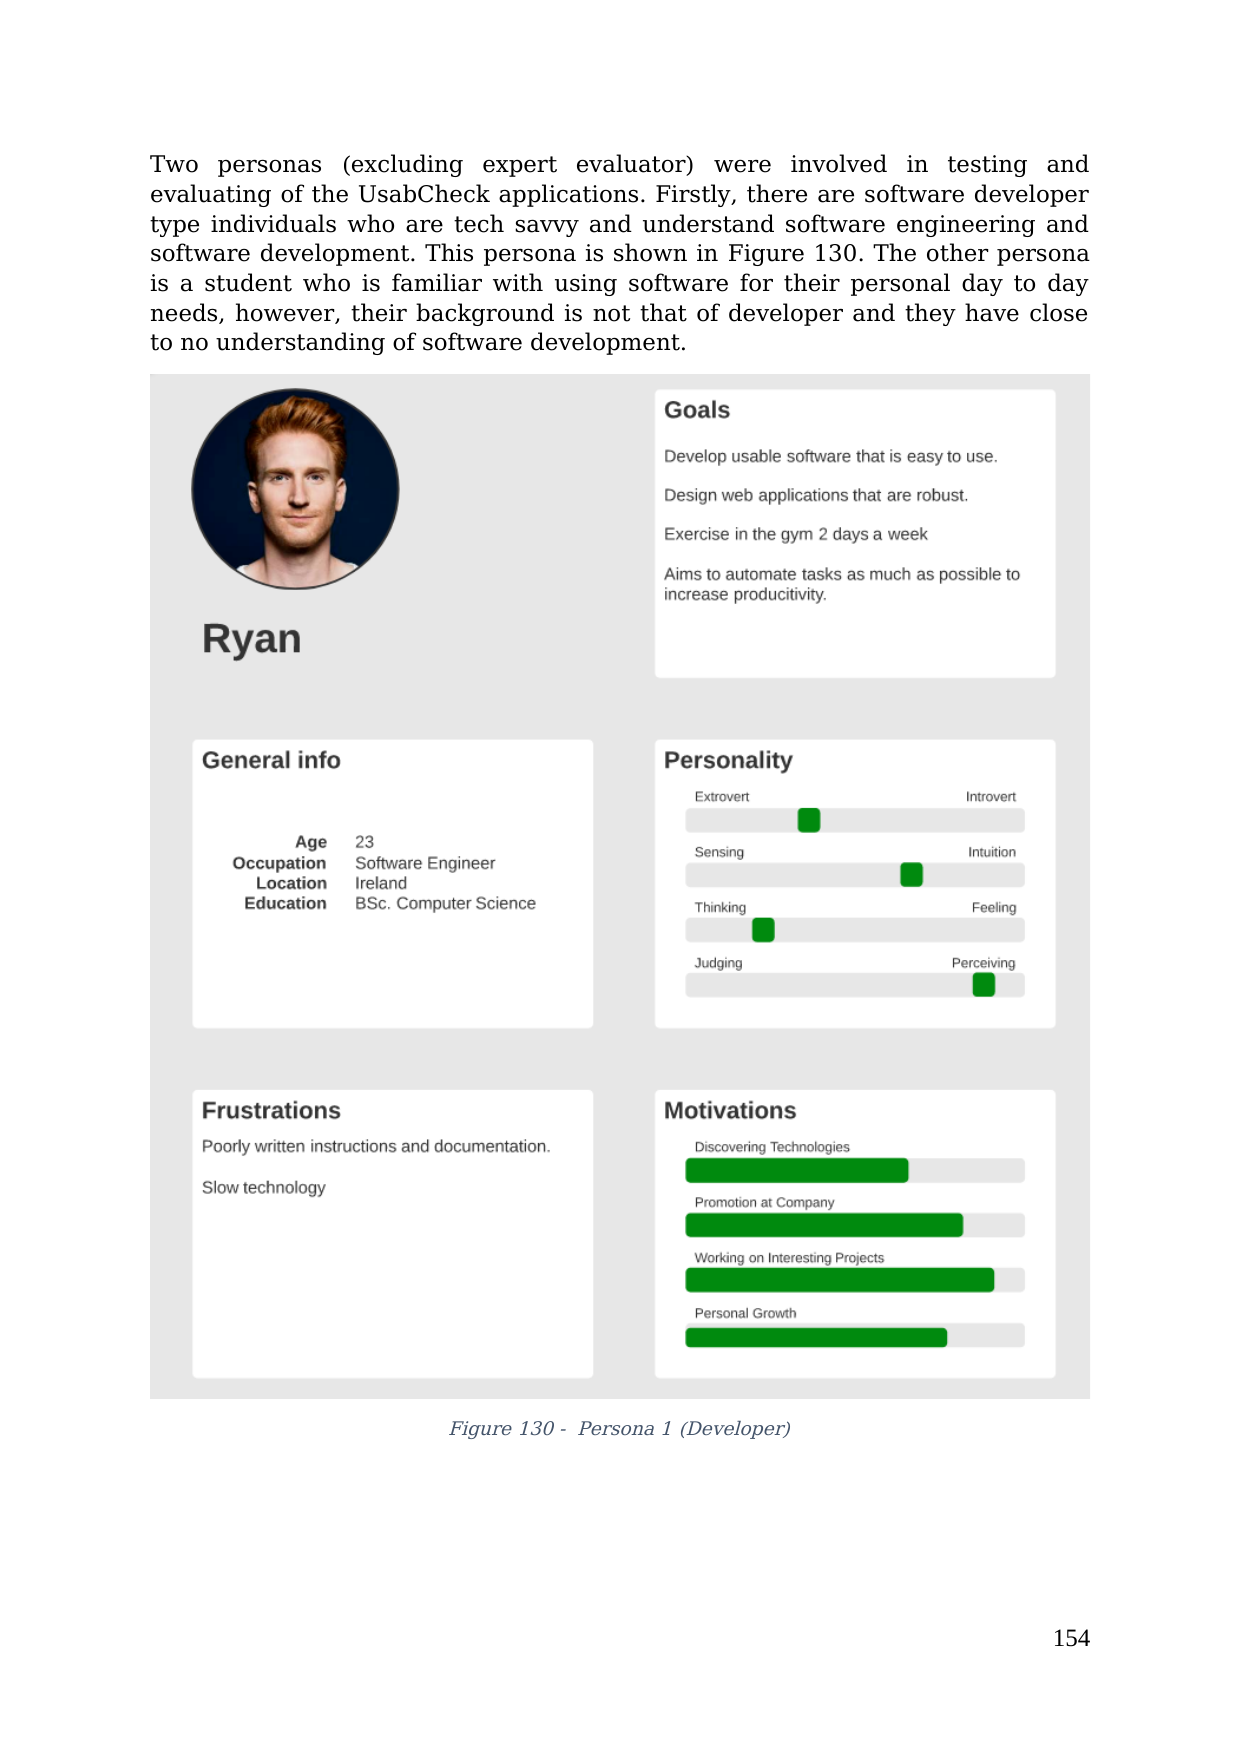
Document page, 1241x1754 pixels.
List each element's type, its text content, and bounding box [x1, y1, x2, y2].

picture [150, 374, 1091, 1399]
text Two personas (excluding expert evaluator) were involved in testing and evaluating of the UsabCheck applications. Firstly, there are software developer type individuals who are tech savvy and understand software engineering and software development. This persona is shown in Figure 130. The other persona is a student who is familiar with using software for their personal day to day needs, however, their background is not that of developer and they have close to no understanding of software development. [150, 150, 1090, 356]
text Figure 130 - Persona 1 (Developer) [150, 1417, 1090, 1440]
